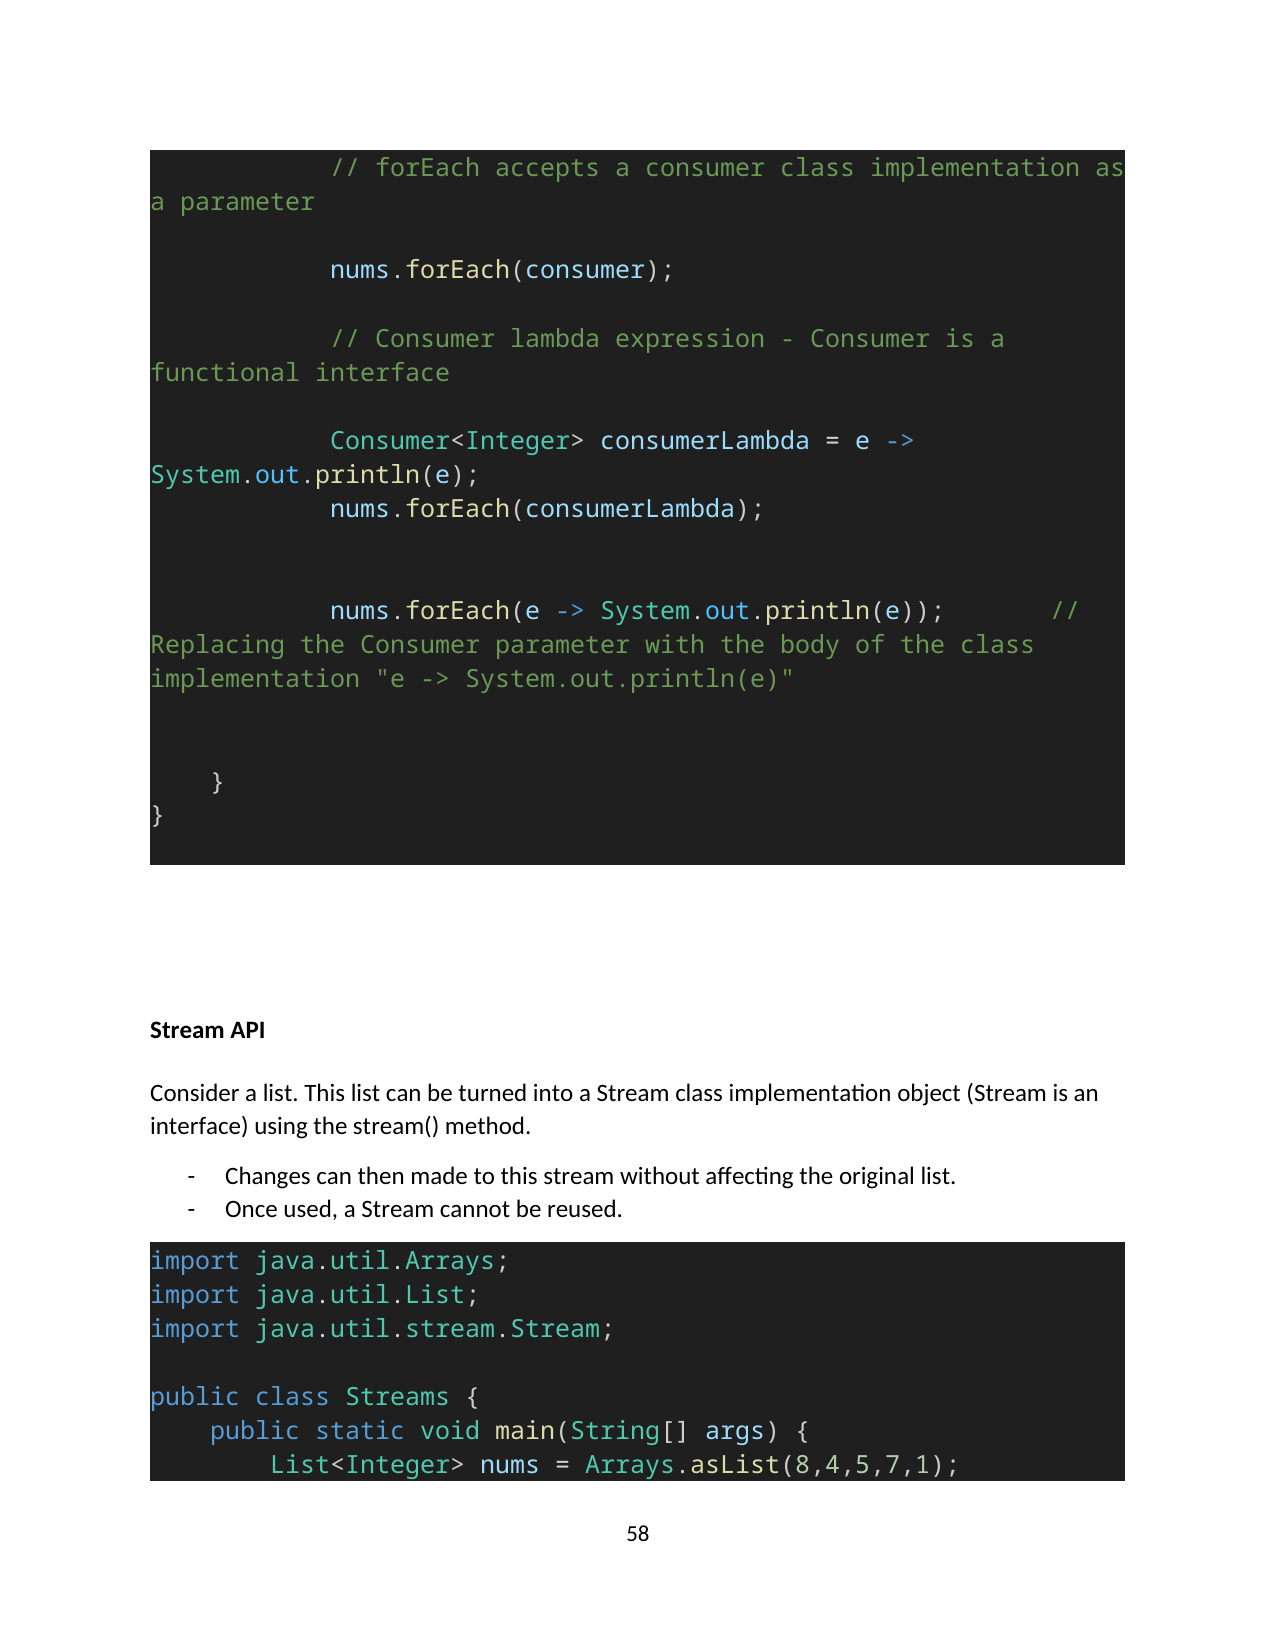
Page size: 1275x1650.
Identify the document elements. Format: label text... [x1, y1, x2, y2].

text nums.forEach(consumerLambda); [150, 491, 1125, 525]
text Consider a list. This list can be turned into a Stream class implementation object (Stream is an interface) using the stream() method. [150, 1077, 1125, 1141]
list Changes can then made to this stream without affecting the original list. [187, 1160, 1125, 1191]
text List<Integer> nums = Arrays.asList(8,4,5,7,1); [150, 1447, 1125, 1481]
text import java.util.Arrays; [150, 1242, 1125, 1277]
text public static void main(String[] args) { [150, 1413, 1125, 1447]
text import java.util.stream.Stream; [150, 1311, 1125, 1345]
text nums.forEach(consumer); [150, 252, 1125, 286]
text public class Streams { [150, 1379, 1125, 1413]
text // Consumer lambda expression - Consumer is a functional interface [150, 320, 1125, 388]
text nums.forEach(e -> System.out.println(e)); // Replacing the Consumer parameter with the body of the class implementation "e -> System.out.println(e)" [150, 593, 1125, 695]
text // forEach accepts a consumer class implementation as a parameter [150, 150, 1125, 218]
text } [150, 797, 1125, 831]
subtitle Stream API [150, 1014, 1125, 1044]
list Once used, a Stream cannot be reused. [187, 1193, 1125, 1223]
text Consumer<Integer> consumerLambda = e -> System.out.println(e); [150, 422, 1125, 491]
text } [150, 763, 1125, 797]
text import java.util.List; [150, 1277, 1125, 1311]
